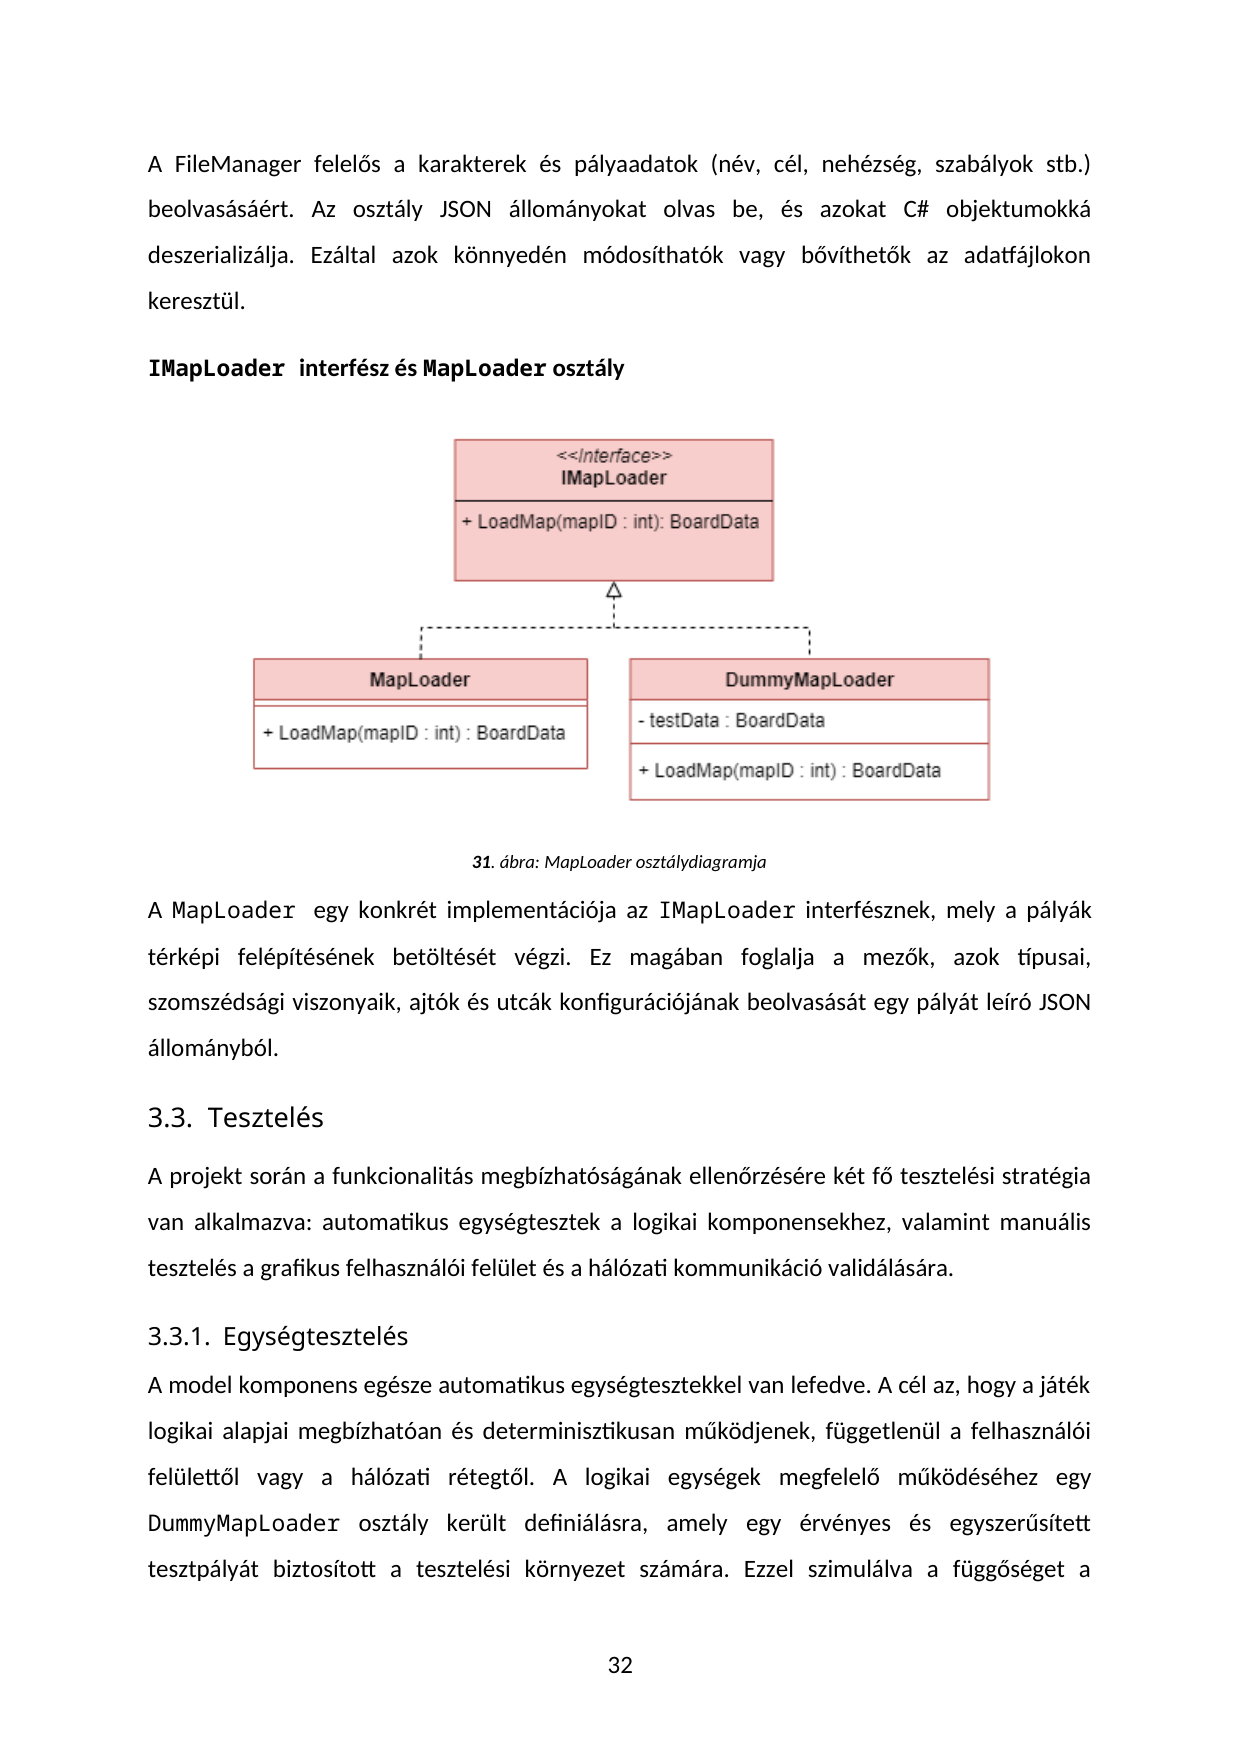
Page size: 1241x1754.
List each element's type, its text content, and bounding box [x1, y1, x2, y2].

picture [230, 419, 1011, 815]
text 31. ábra: MapLoader osztálydiagramja [148, 850, 1092, 873]
subtitle Egységtesztelés [148, 1318, 1092, 1352]
list A MapLoader egy konkrét implementációja az IMapLoader interfésznek, mely a pályák térképi felépítésének betöltését végzi. Ez magában foglalja a mezők, azok típusai, szomszédsági viszonyaik, ajtók és utcák konfigurációjának beolvasását egy pályát leíró JSON állományból. [148, 894, 1092, 1063]
subtitle Tesztelés [148, 1099, 1092, 1136]
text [148, 1369, 1092, 1584]
list A FileManager felelős a karakterek és pályaadatok (név, cél, nehézség, szabályok stb.) beolvasásáért. Az osztály JSON állományokat olvas be, és azokat C# objektumokká deszerializálja. Ezáltal azok könnyedén módosíthatók vagy bővíthetők az adatfájlokon keresztül. [148, 148, 1092, 315]
text A projekt során a funkcionalitás megbízhatóságának ellenőrzésére két fő tesztelési stratégia van alkalmazva: automatikus egységtesztek a logikai komponensekhez, valamint manuális tesztelés a grafikus felhasználói felület és a hálózati kommunikáció validálására. [148, 1160, 1092, 1282]
text IMapLoader interfész és MapLoader osztály [148, 351, 1092, 383]
